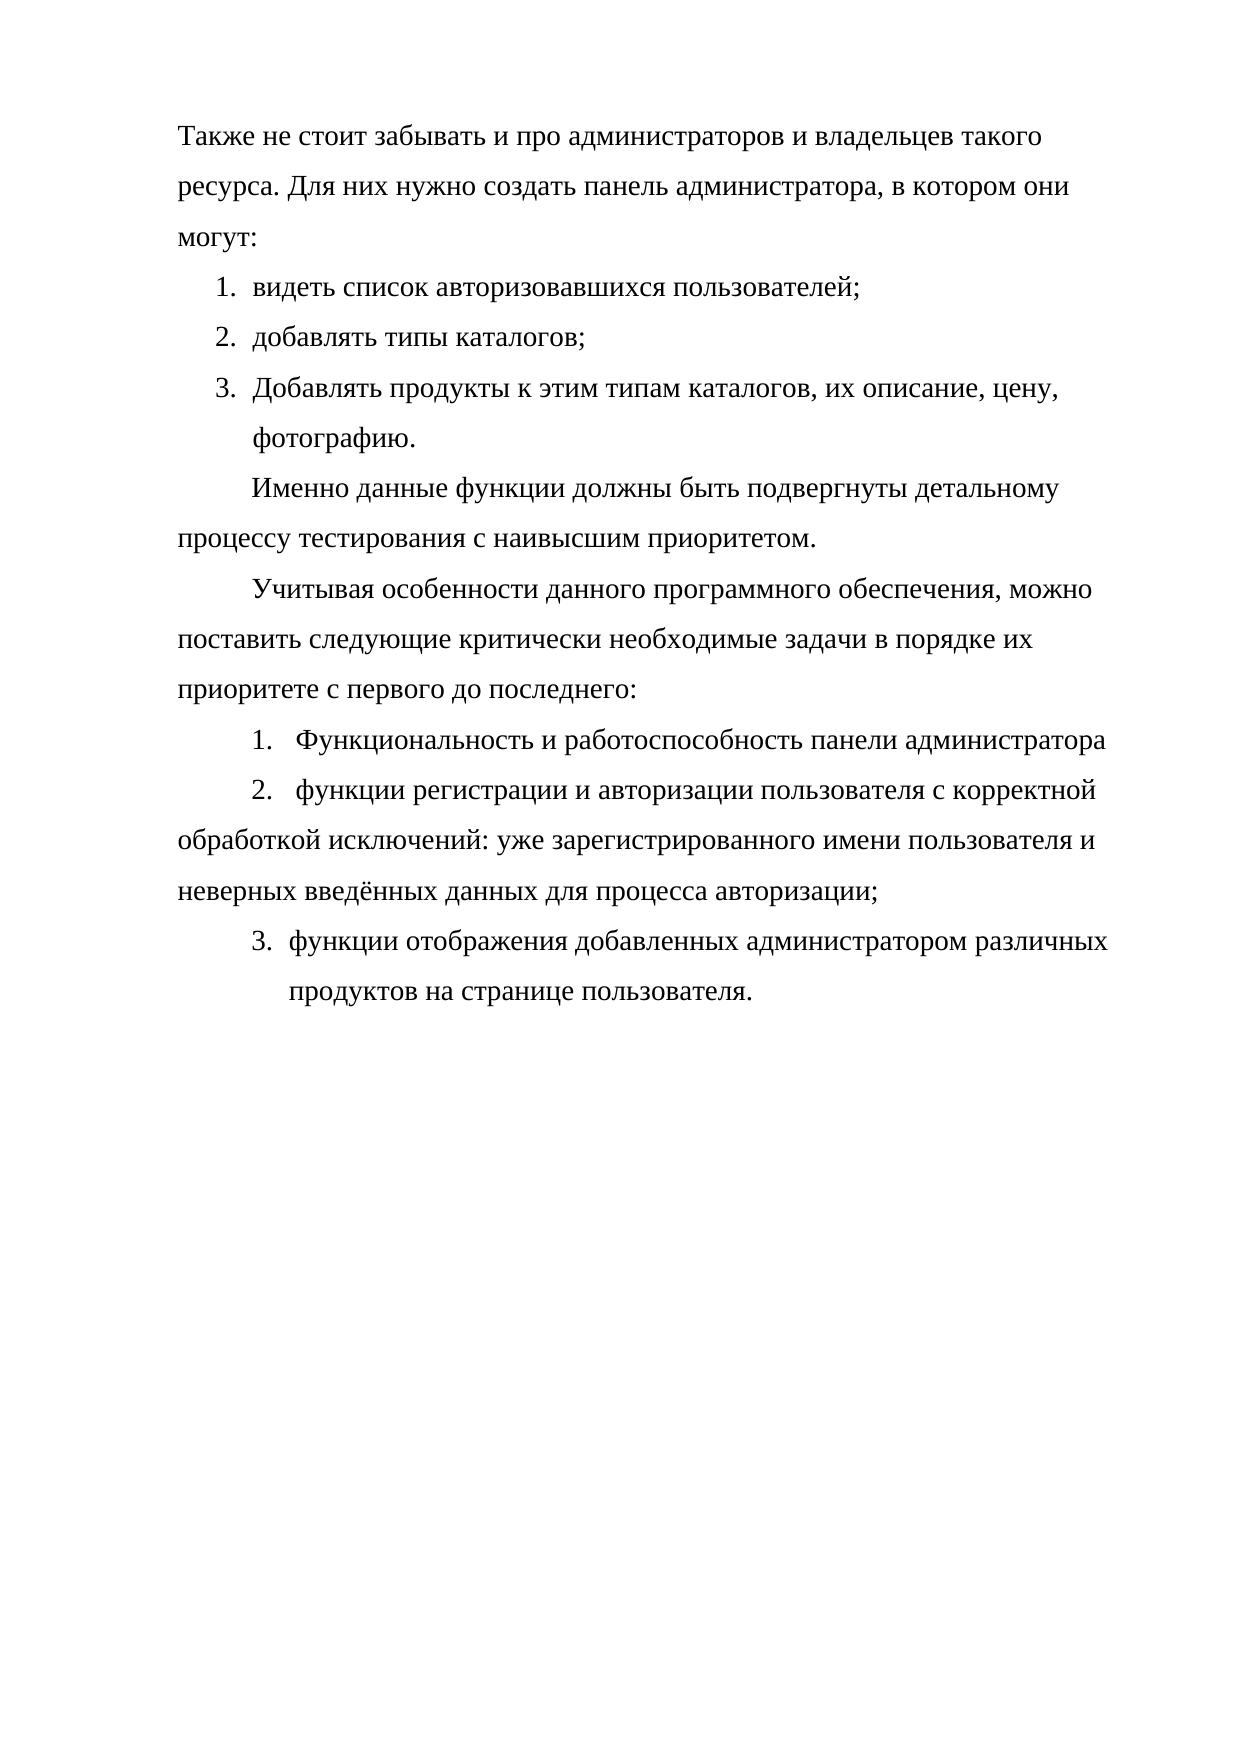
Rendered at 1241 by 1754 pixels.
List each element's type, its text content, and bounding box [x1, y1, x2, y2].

list функции регистрации и авторизации пользователя с корректной обработкой исключений: уже зарегистрированного имени пользователя и неверных введённых данных для процесса авторизации; [177, 772, 1152, 906]
text Также не стоит забывать и про администраторов и владельцев такого ресурса. Для них нужно создать панель администратора, в котором они могут: [177, 118, 1152, 252]
list добавлять типы каталогов; [215, 319, 1152, 353]
list функции отображения добавленных администратором различных продуктов на странице пользователя. [251, 923, 1152, 1007]
text Учитывая особенности данного программного обеспечения, можно поставить следующие критически необходимые задачи в порядке их приоритете с первого до последнего: [177, 571, 1152, 705]
text Именно данные функции должны быть подвергнуты детальному процессу тестирования с наивысшим приоритетом. [177, 470, 1152, 554]
list Добавлять продукты к этим типам каталогов, их описание, цену, фотографию. [215, 370, 1152, 453]
list Функциональность и работоспособность панели администратора [177, 722, 1152, 755]
list видеть список авторизовавшихся пользователей; [215, 269, 1152, 303]
